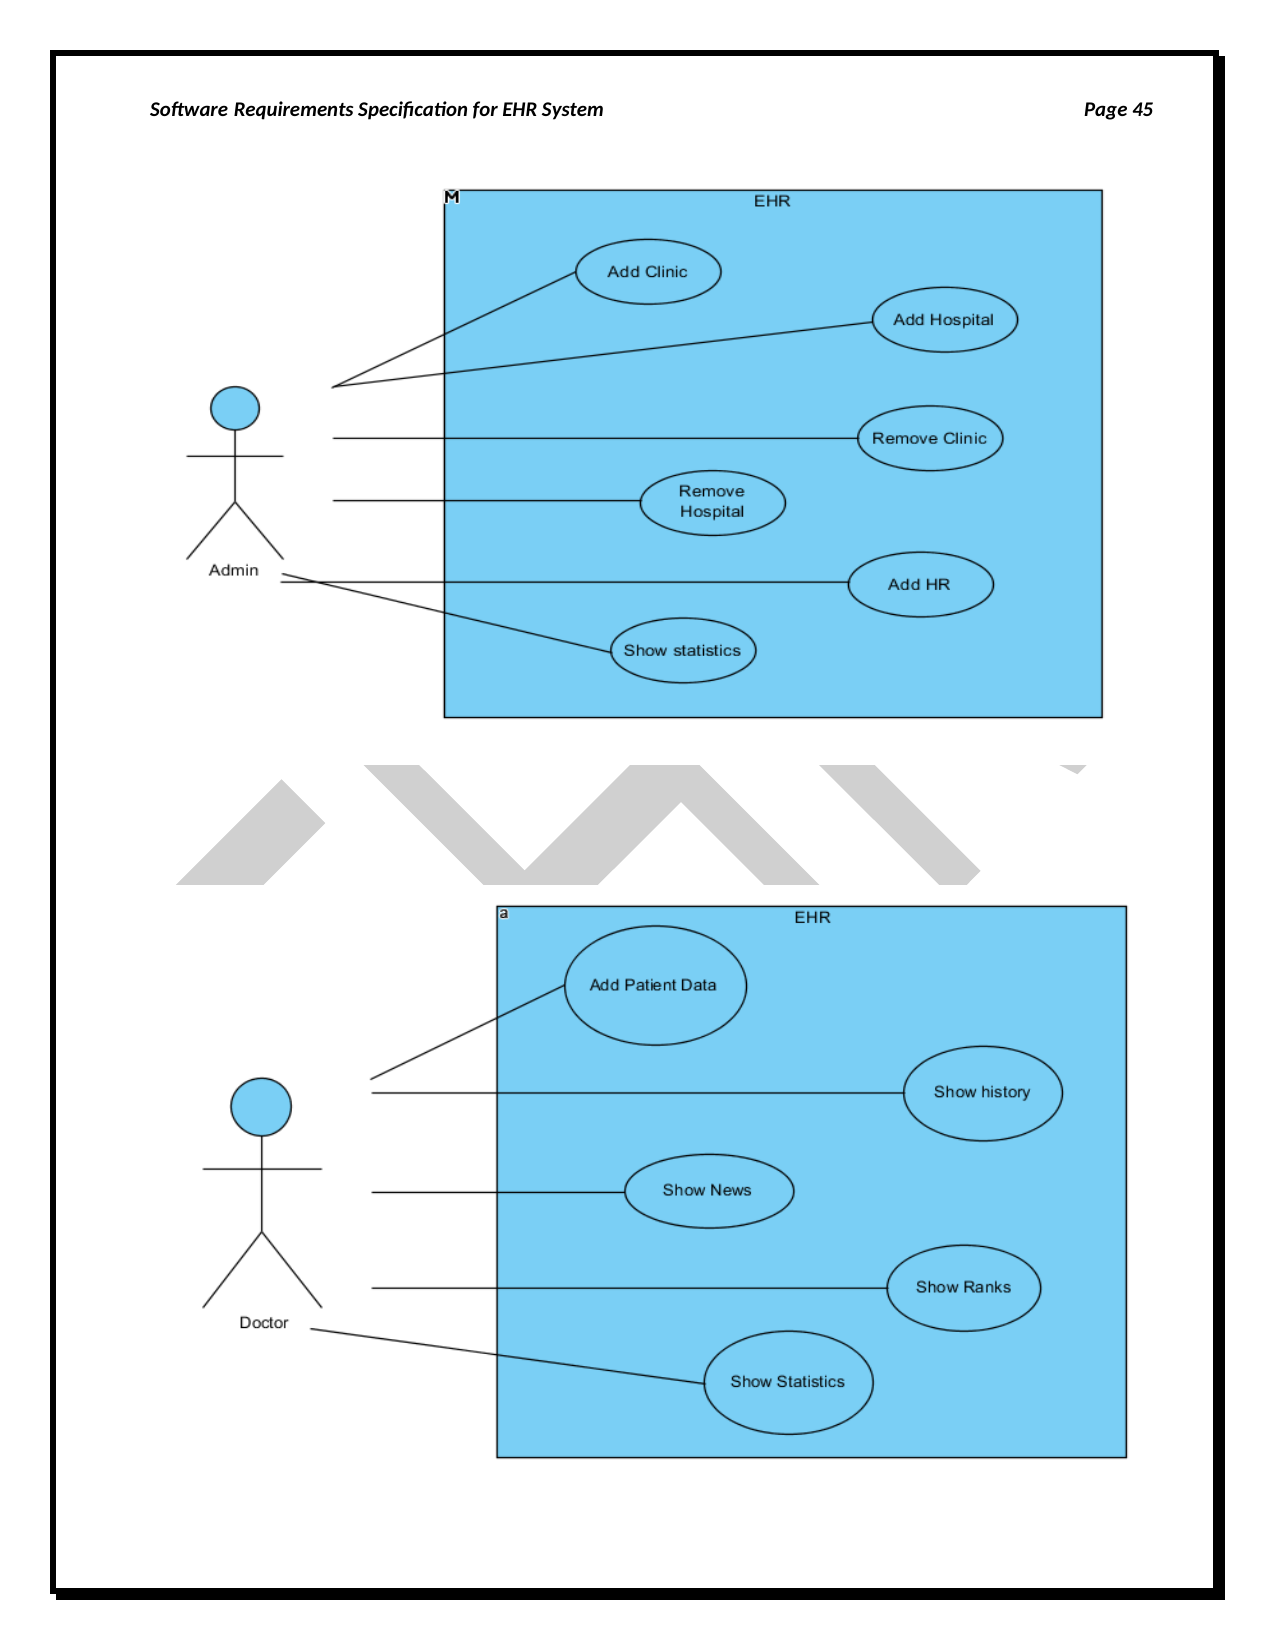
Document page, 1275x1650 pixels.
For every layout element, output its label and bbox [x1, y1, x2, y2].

picture [150, 150, 1154, 765]
picture [150, 885, 1154, 1478]
